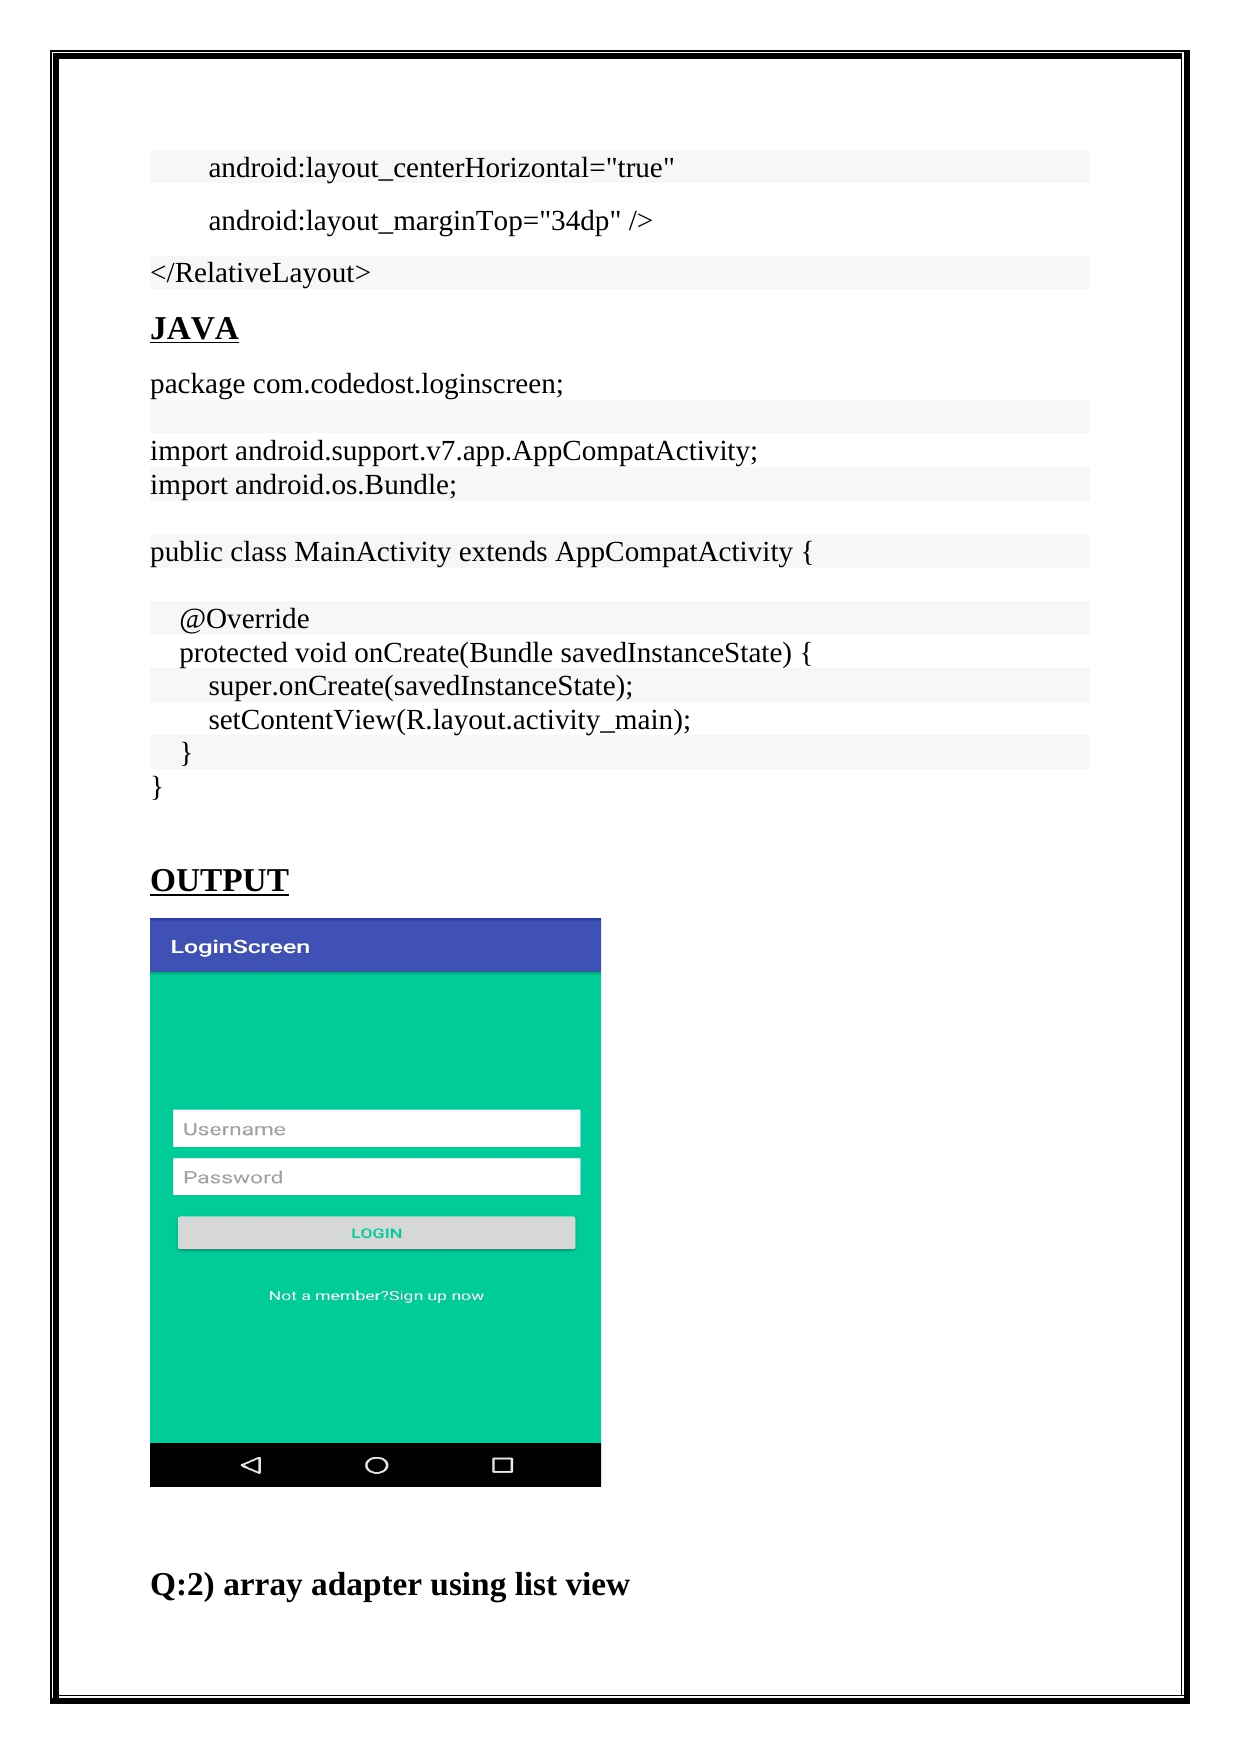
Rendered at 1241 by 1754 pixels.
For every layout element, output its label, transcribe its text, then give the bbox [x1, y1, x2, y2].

text protected void onCreate(Bundle savedInstanceState) { [150, 635, 1090, 668]
text android:layout_marginTop="34dp" /> [150, 203, 1090, 236]
text JAVA [150, 308, 1090, 347]
text super.onCreate(savedInstanceState); [150, 668, 1090, 702]
text @Override [150, 601, 1090, 635]
text } [150, 735, 1090, 769]
text public class MainActivity extends AppCompatActivity { [150, 534, 1090, 568]
text Q:2) array adapter using list view [150, 1564, 1090, 1602]
picture [150, 918, 602, 1487]
text OUTPUT [150, 861, 1090, 899]
text android:layout_centerHorizontal="true" [150, 150, 1090, 183]
text package com.codedost.loginscreen; [150, 366, 1090, 400]
text import android.support.v7.app.AppCompatActivity; [150, 433, 1090, 467]
text </RelativeLayout> [150, 256, 1090, 289]
text } [150, 769, 1090, 802]
text import android.os.Bundle; [150, 467, 1090, 501]
text setContentView(R.layout.activity_main); [150, 702, 1090, 735]
